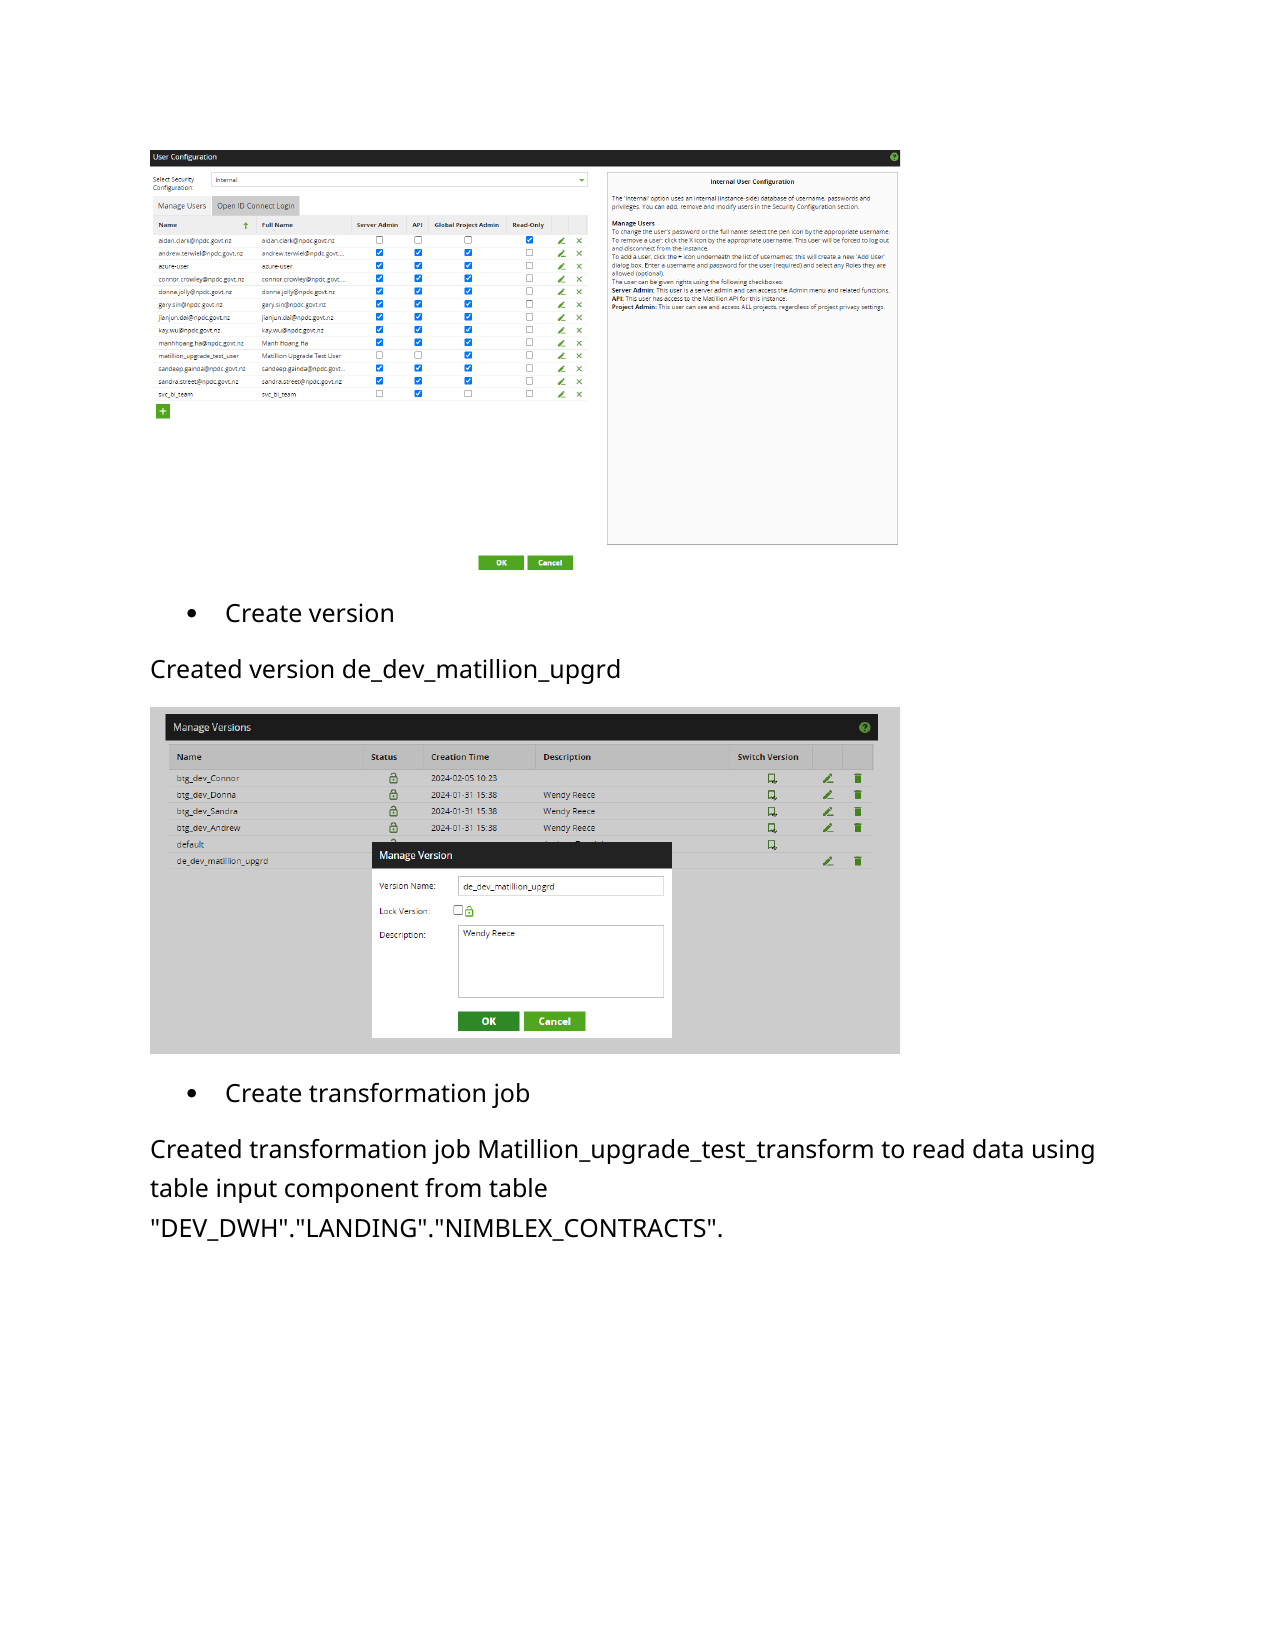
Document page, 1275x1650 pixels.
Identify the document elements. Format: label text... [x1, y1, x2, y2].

list Create transformation job [187, 1075, 1125, 1109]
picture [150, 150, 901, 574]
list Create version [187, 596, 1125, 629]
text Created version de_dev_matillion_upgrd [150, 652, 1125, 686]
picture [150, 707, 901, 1054]
text Created transformation job Matillion_upgrade_test_transform to read data using table input component from table "DEV_DWH"."LANDING"."NIMBLEX_CONTRACTS". [150, 1131, 1125, 1244]
